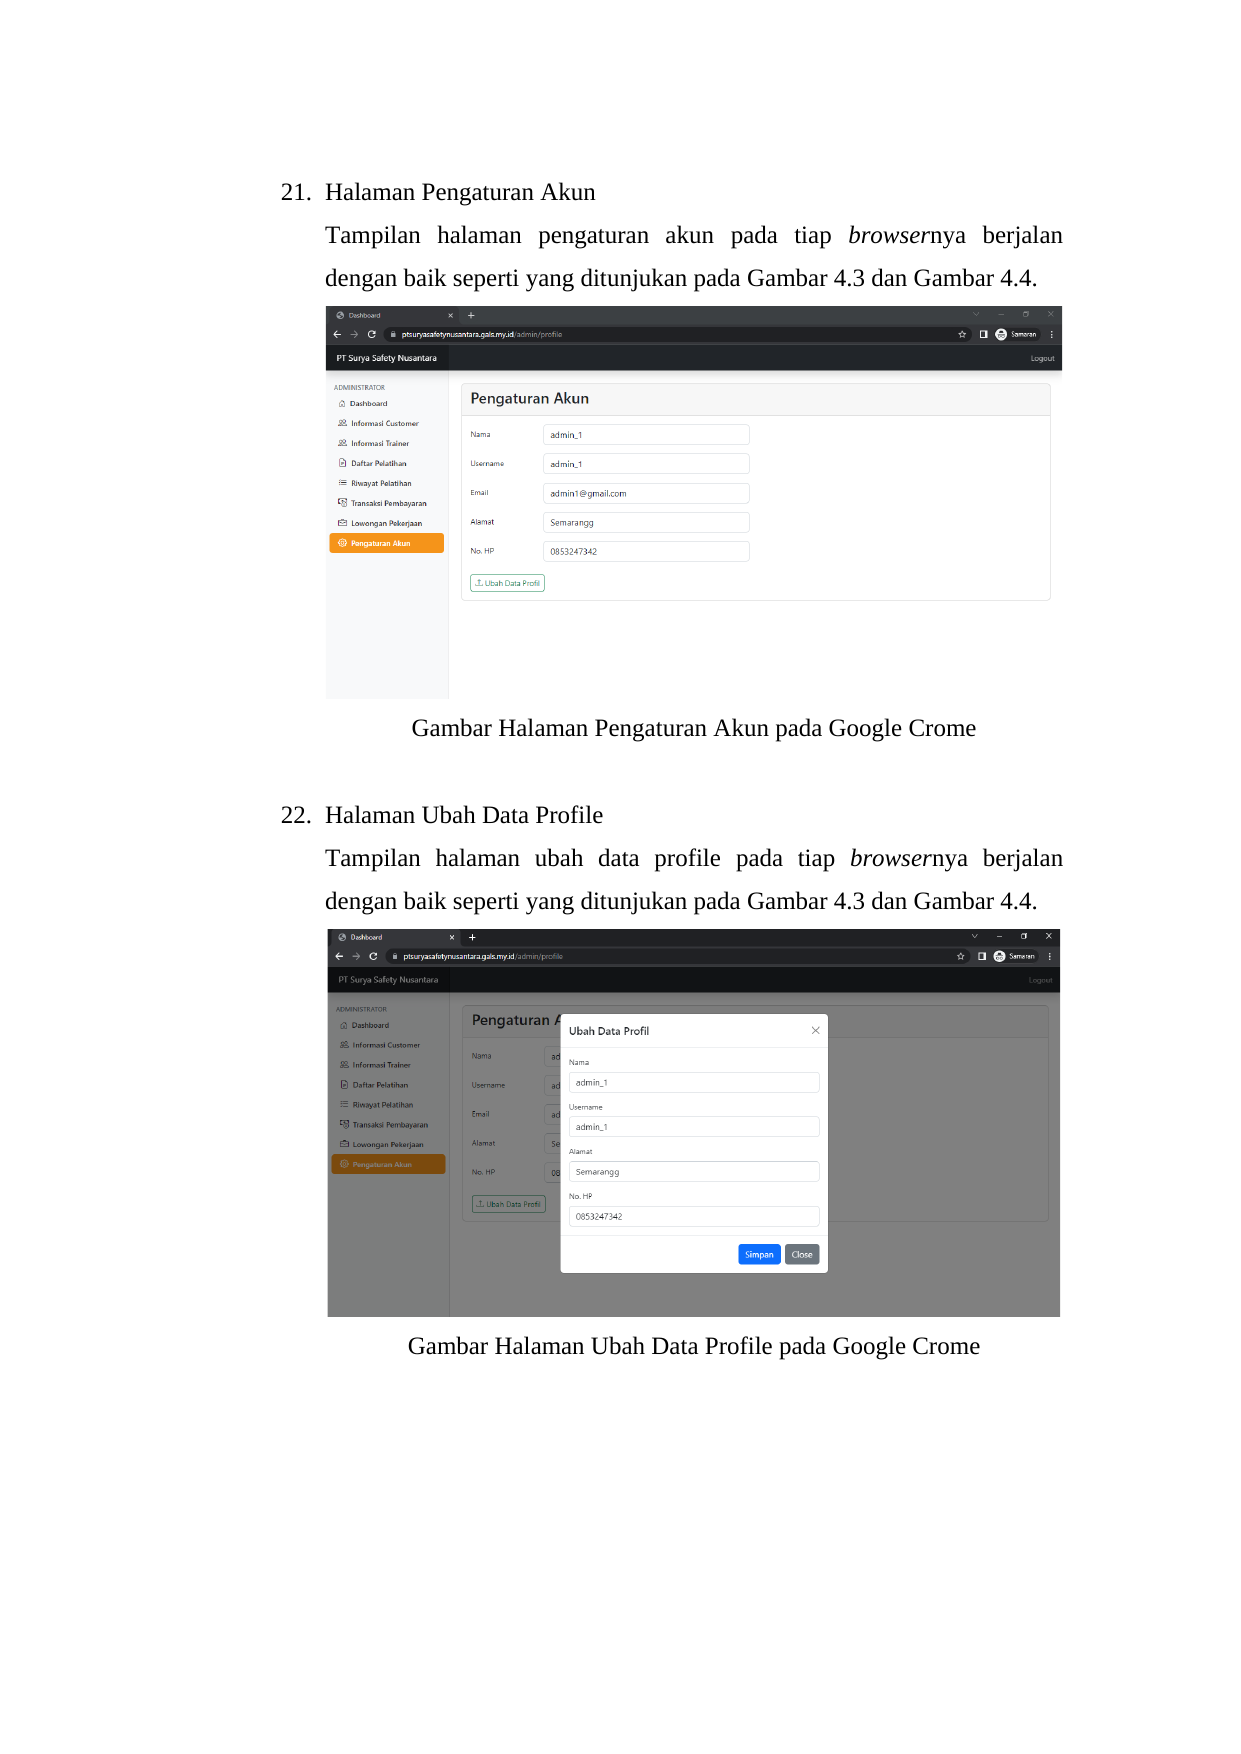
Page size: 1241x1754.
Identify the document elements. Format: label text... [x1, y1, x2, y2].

list Halaman Ubah Data Profile [281, 800, 1063, 828]
picture [327, 929, 1061, 1317]
list Halaman Pengaturan Akun [281, 177, 1063, 206]
list Tampilan halaman pengaturan akun pada tiap browsernya berjalan dengan baik seperti yang ditunjukan pada Gambar 4.3 dan Gambar 4.4. [325, 220, 1063, 292]
list Gambar Halaman Pengaturan Akun pada Google Crome [325, 699, 1063, 742]
picture [325, 306, 1063, 699]
list Tampilan halaman ubah data profile pada tiap browsernya berjalan dengan baik seperti yang ditunjukan pada Gambar 4.3 dan Gambar 4.4. [325, 843, 1063, 915]
